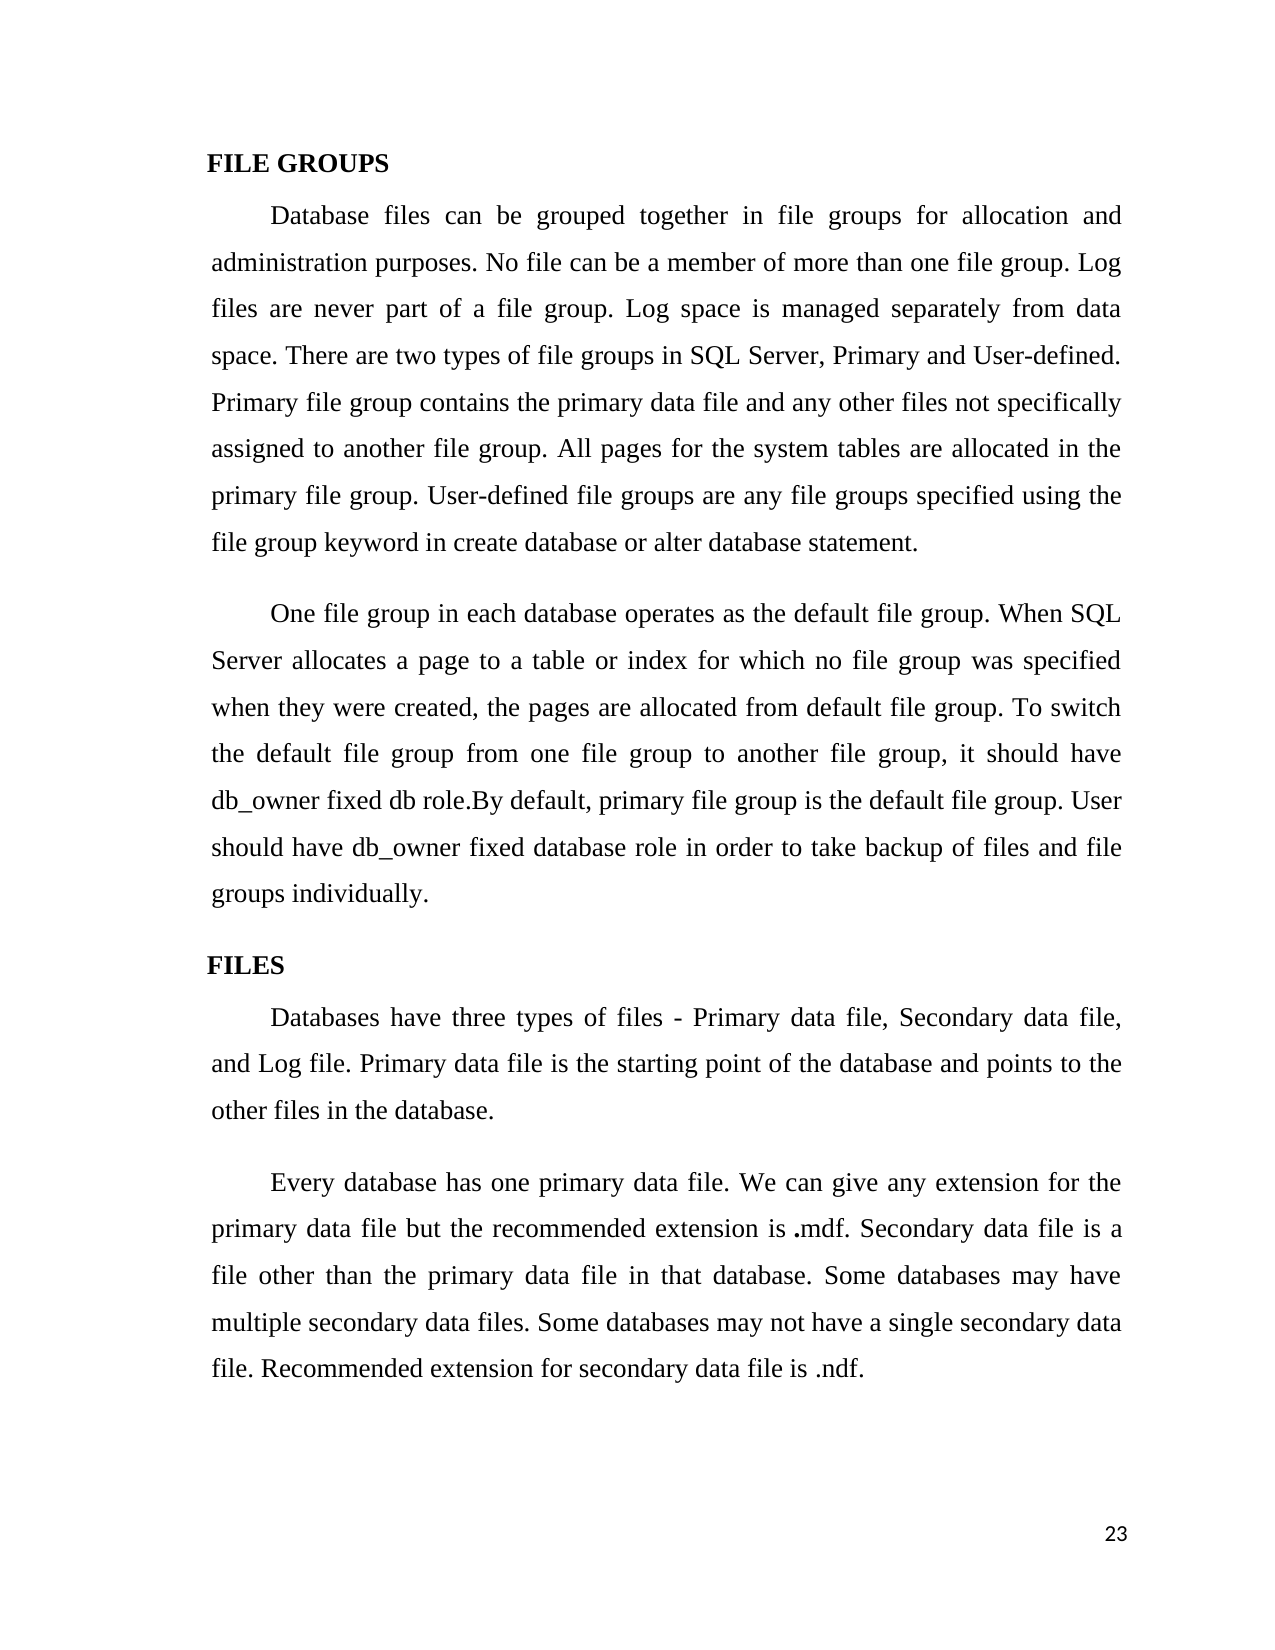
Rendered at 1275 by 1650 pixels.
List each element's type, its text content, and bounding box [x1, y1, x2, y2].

text Database files can be grouped together in file groups for allocation and administration purposes. No file can be a member of more than one file group. Log files are never part of a file group. Log space is managed separately from data space. There are two types of file groups in SQL Server, Primary and User-defined. Primary file group contains the primary data file and any other files not specifically assigned to another file group. All pages for the system tables are allocated in the primary file group. User-defined file groups are any file groups specified using the file group keyword in create database or alter database statement. [211, 199, 1123, 557]
subtitle FILES [207, 949, 1122, 980]
subtitle FILE GROUPS [207, 148, 1122, 179]
text Databases have three types of files - Primary data file, Secondary data file, and Log file. Primary data file is the starting point of the database and points to the other files in the database. [211, 1001, 1123, 1125]
text Every database has one primary data file. We can give any extension for the primary data file but the recommended extension is .mdf. Secondary data file is a file other than the primary data file in that database. Some databases may have multiple secondary data files. Some databases may not have a single secondary data file. Recommended extension for secondary data file is .ndf. [211, 1166, 1123, 1384]
text One file group in each database operates as the default file group. When SQL Server allocates a page to a table or index for which no file group was specified when they were created, the pages are allocated from default file group. To switch the default file group from one file group to another file group, it should have db_owner fixed db role.By default, primary file group is the default file group. User should have db_owner fixed database role in order to take backup of files and file groups individually. [211, 598, 1123, 909]
